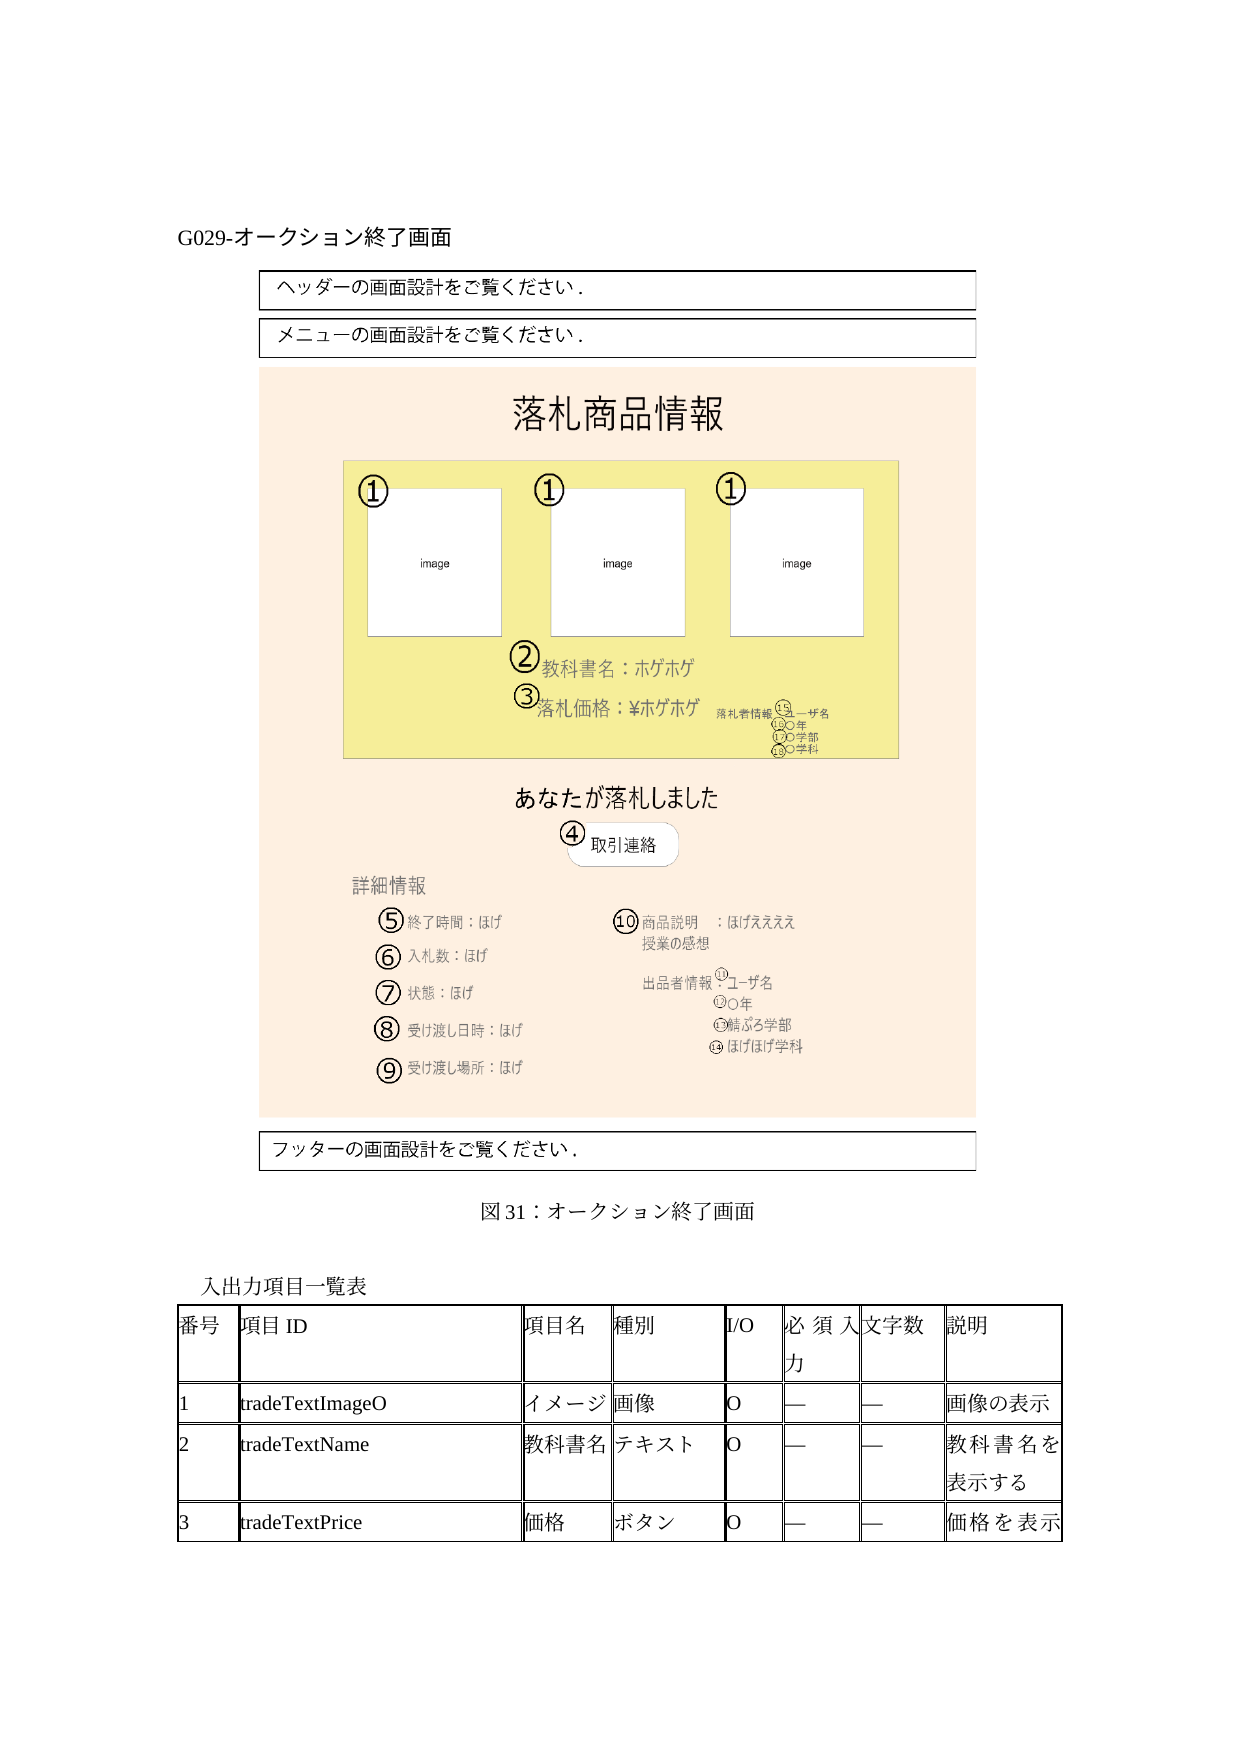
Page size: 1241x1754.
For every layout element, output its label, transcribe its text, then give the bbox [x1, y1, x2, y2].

subtitle G029-オークション終了画面 [177, 217, 1063, 254]
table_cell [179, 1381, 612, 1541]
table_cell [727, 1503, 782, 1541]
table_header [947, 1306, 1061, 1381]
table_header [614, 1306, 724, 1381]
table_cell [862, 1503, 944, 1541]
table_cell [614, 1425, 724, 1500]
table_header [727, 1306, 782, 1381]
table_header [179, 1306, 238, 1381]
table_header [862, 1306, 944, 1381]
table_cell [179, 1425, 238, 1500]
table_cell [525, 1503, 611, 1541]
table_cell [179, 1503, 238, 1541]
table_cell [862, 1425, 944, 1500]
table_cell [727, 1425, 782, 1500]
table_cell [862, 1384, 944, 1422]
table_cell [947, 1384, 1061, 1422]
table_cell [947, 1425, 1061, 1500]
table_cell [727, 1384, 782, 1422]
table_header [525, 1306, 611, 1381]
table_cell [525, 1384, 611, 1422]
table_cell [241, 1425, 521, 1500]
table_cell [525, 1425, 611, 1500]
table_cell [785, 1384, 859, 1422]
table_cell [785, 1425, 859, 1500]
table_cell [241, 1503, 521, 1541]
text 入出力項目一覧表 [177, 1267, 1063, 1304]
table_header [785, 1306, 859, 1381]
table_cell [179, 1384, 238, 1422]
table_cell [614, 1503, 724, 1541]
picture [258, 270, 977, 1171]
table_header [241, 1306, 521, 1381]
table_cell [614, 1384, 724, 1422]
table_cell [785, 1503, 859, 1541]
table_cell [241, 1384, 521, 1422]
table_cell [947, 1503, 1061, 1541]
text 図31：オークション終了画面 [177, 1192, 1063, 1229]
